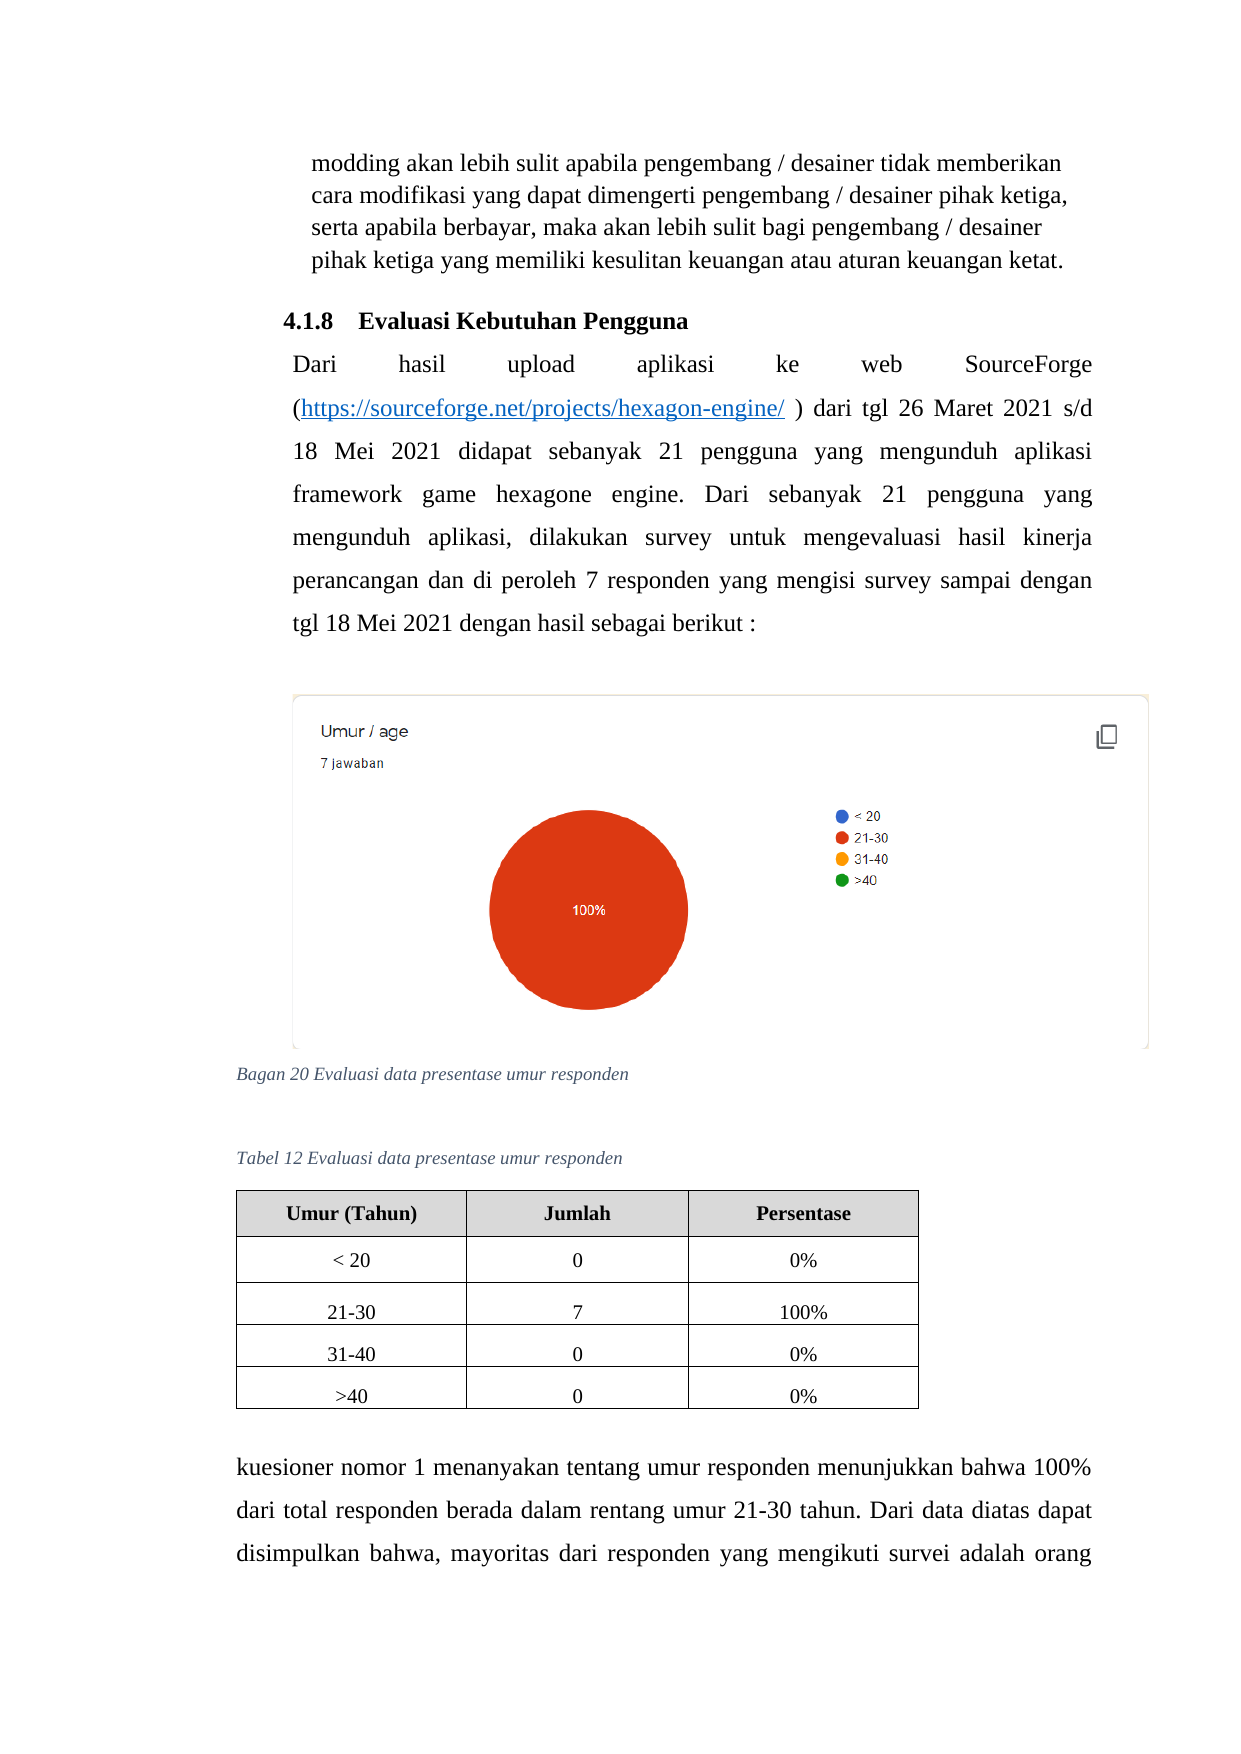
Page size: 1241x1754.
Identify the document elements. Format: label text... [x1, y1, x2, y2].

table_header Umur (Tahun) [237, 1191, 466, 1236]
table_cell 0% [689, 1367, 918, 1408]
table_header Persentase [689, 1191, 918, 1236]
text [236, 1452, 1092, 1567]
table_cell 0 [467, 1325, 688, 1366]
table_cell 21-30 [237, 1283, 466, 1324]
subtitle Evaluasi Kebutuhan Pengguna [283, 306, 1092, 335]
table_cell 0% [689, 1237, 918, 1282]
text Tabel 12 Evaluasi data presentase umur responden [236, 1147, 1092, 1169]
table_cell 0% [689, 1325, 918, 1366]
table_cell 0 [467, 1237, 688, 1282]
table_cell 7 [467, 1283, 688, 1324]
table_cell >40 [237, 1367, 466, 1408]
picture [292, 694, 1149, 1049]
table_header Jumlah [467, 1191, 688, 1236]
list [274, 148, 1092, 274]
table_cell < 20 [237, 1237, 466, 1282]
text Dari hasil upload aplikasi ke web SourceForge (https://sourceforge.net/projects/hexagon-engine/ ) dari tgl 26 Maret 2021 s/d 18 Mei 2021 didapat sebanyak 21 pengguna yang mengunduh aplikasi framework game hexagone engine. Dari sebanyak 21 pengguna yang mengunduh aplikasi, dilakukan survey untuk mengevaluasi hasil kinerja perancangan dan di peroleh 7 responden yang mengisi survey sampai dengan tgl 18 Mei 2021 dengan hasil sebagai berikut : [292, 349, 1092, 637]
table_cell 31-40 [237, 1325, 466, 1366]
table_cell 0 [467, 1367, 688, 1408]
table_cell 100% [689, 1283, 918, 1324]
